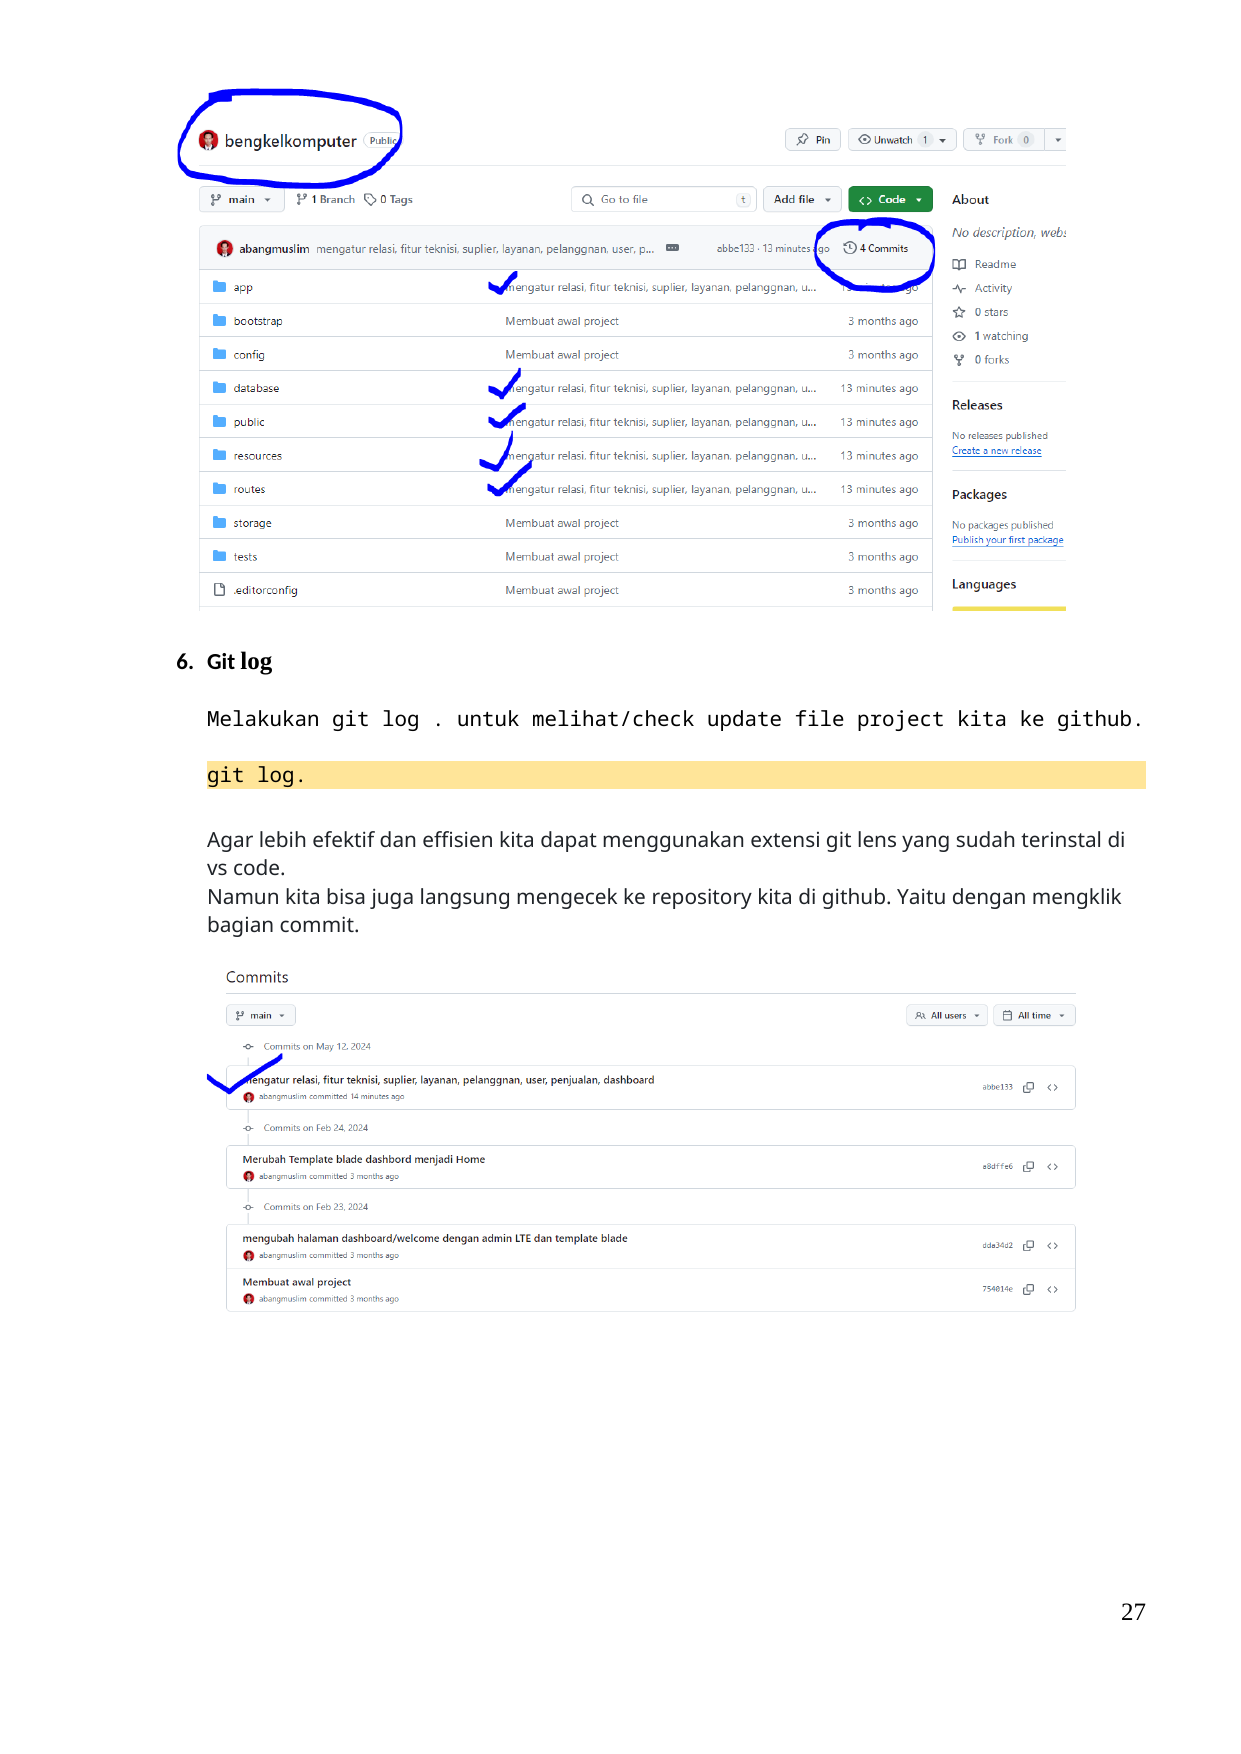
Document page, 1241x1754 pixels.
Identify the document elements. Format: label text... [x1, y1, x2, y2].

list Git log [176, 646, 1146, 675]
subtitle Namun kita bisa juga langsung mengecek ke repository kita di github. Yaitu dengan mengklik bagian commit. [207, 882, 1146, 939]
picture [206, 967, 1082, 1347]
text git log. [207, 761, 1146, 789]
picture [177, 88, 1066, 611]
text Melakukan git log . untuk melihat/check update file project kita ke github. [207, 704, 1146, 732]
subtitle Agar lebih efektif dan effisien kita dapat menggunakan extensi git lens yang sudah terinstal di vs code. [207, 825, 1146, 882]
